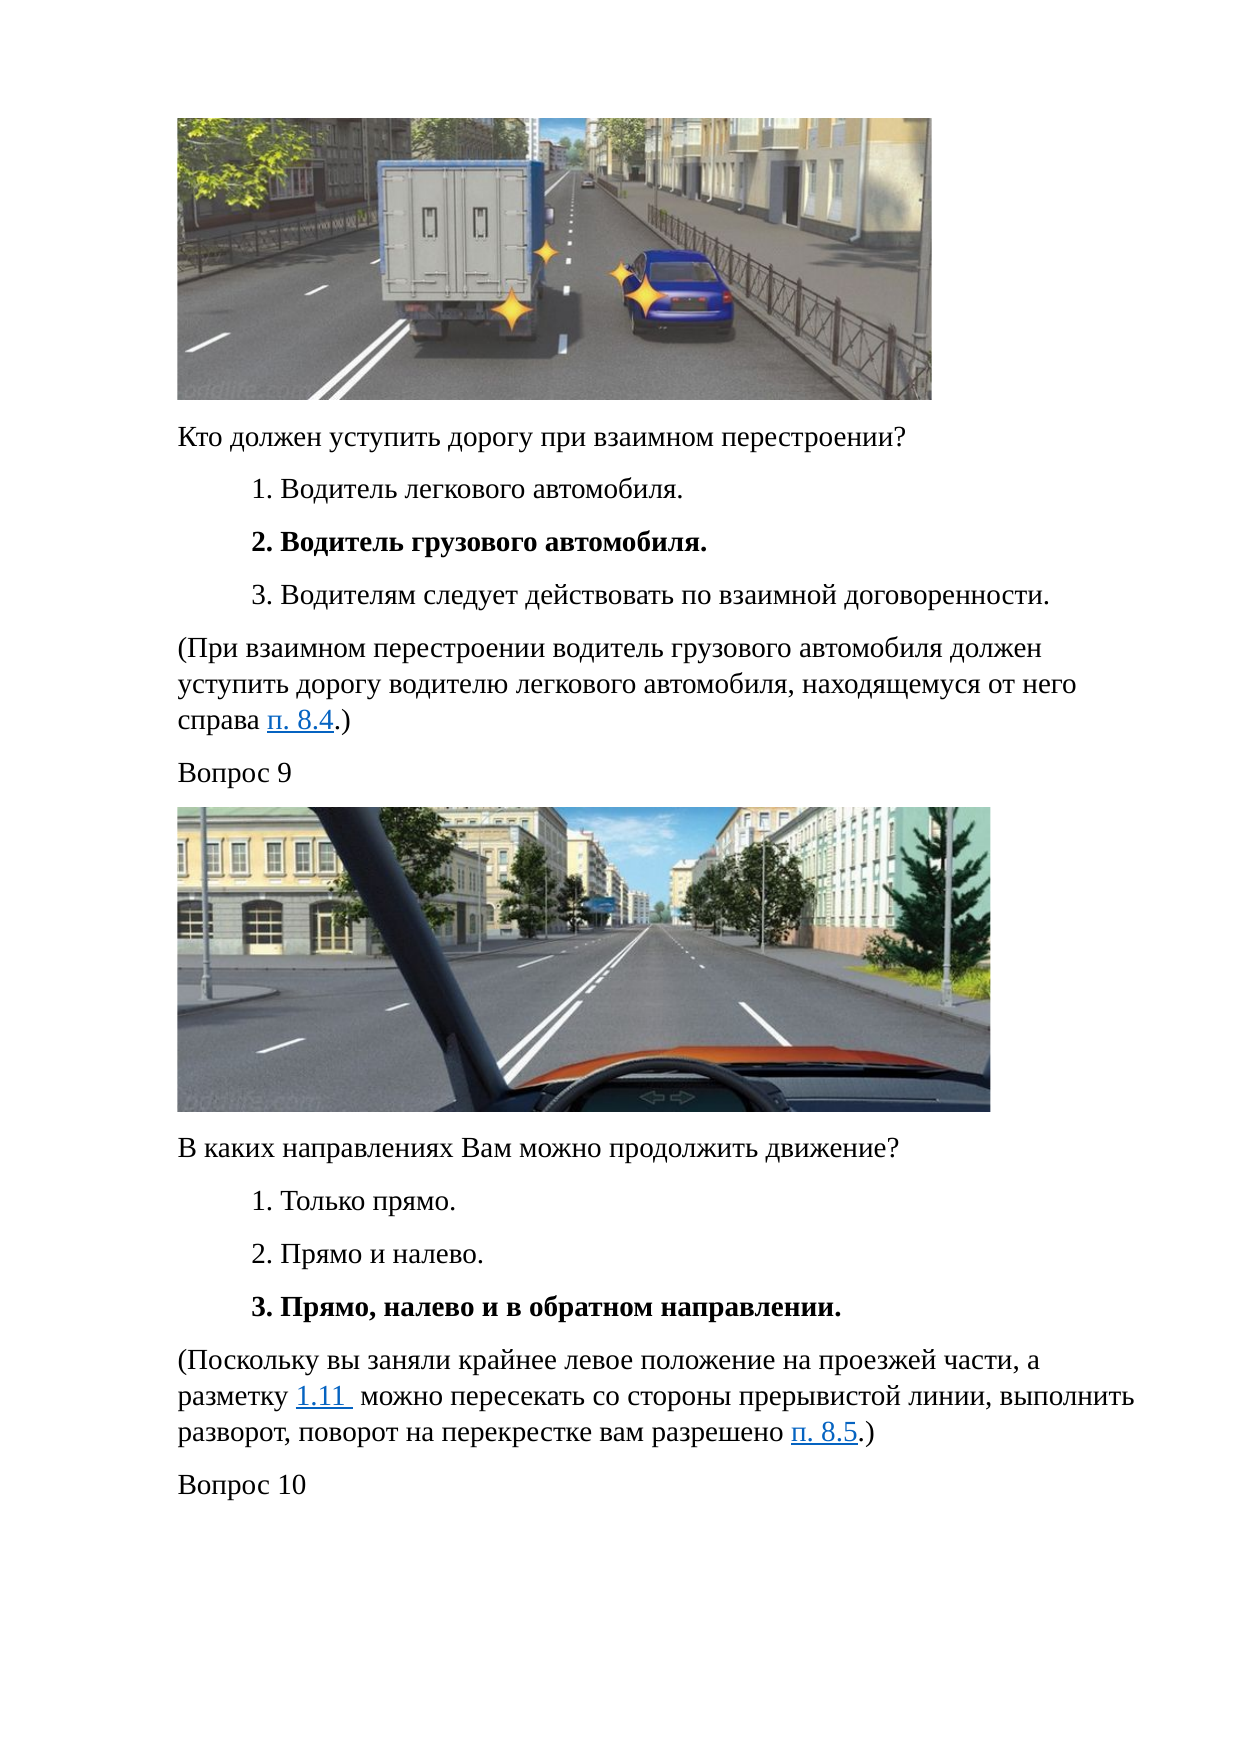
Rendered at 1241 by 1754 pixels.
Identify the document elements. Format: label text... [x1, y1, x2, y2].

text Кто должен уступить дорогу при взаимном перестроении? [177, 419, 1152, 452]
text Вопрос 9 [177, 755, 1152, 789]
text 3. Прямо, налево и в обратном направлении. [177, 1289, 1152, 1322]
text 1. Только прямо. [177, 1183, 1152, 1217]
text 1. Водитель легкового автомобиля. [177, 472, 1152, 505]
text В каких направлениях Вам можно продолжить движение? [177, 1131, 1152, 1164]
text 2. Водитель грузового автомобиля. [177, 524, 1152, 558]
text (Поскольку вы заняли крайнее левое положение на проезжей части, а разметку 1.11 можно пересекать со стороны прерывистой линии, выполнить разворот, поворот на перекрестке вам разрешено п. 8.5.) [177, 1342, 1152, 1448]
text 2. Прямо и налево. [177, 1236, 1152, 1270]
text Вопрос 10 [177, 1467, 1152, 1500]
text 3. Водителям следует действовать по взаимной договоренности. [177, 577, 1152, 611]
text (При взаимном перестроении водитель грузового автомобиля должен уступить дорогу водителю легкового автомобиля, находящемуся от него справа п. 8.4.) [177, 630, 1152, 736]
picture [177, 118, 932, 400]
picture [177, 807, 991, 1112]
